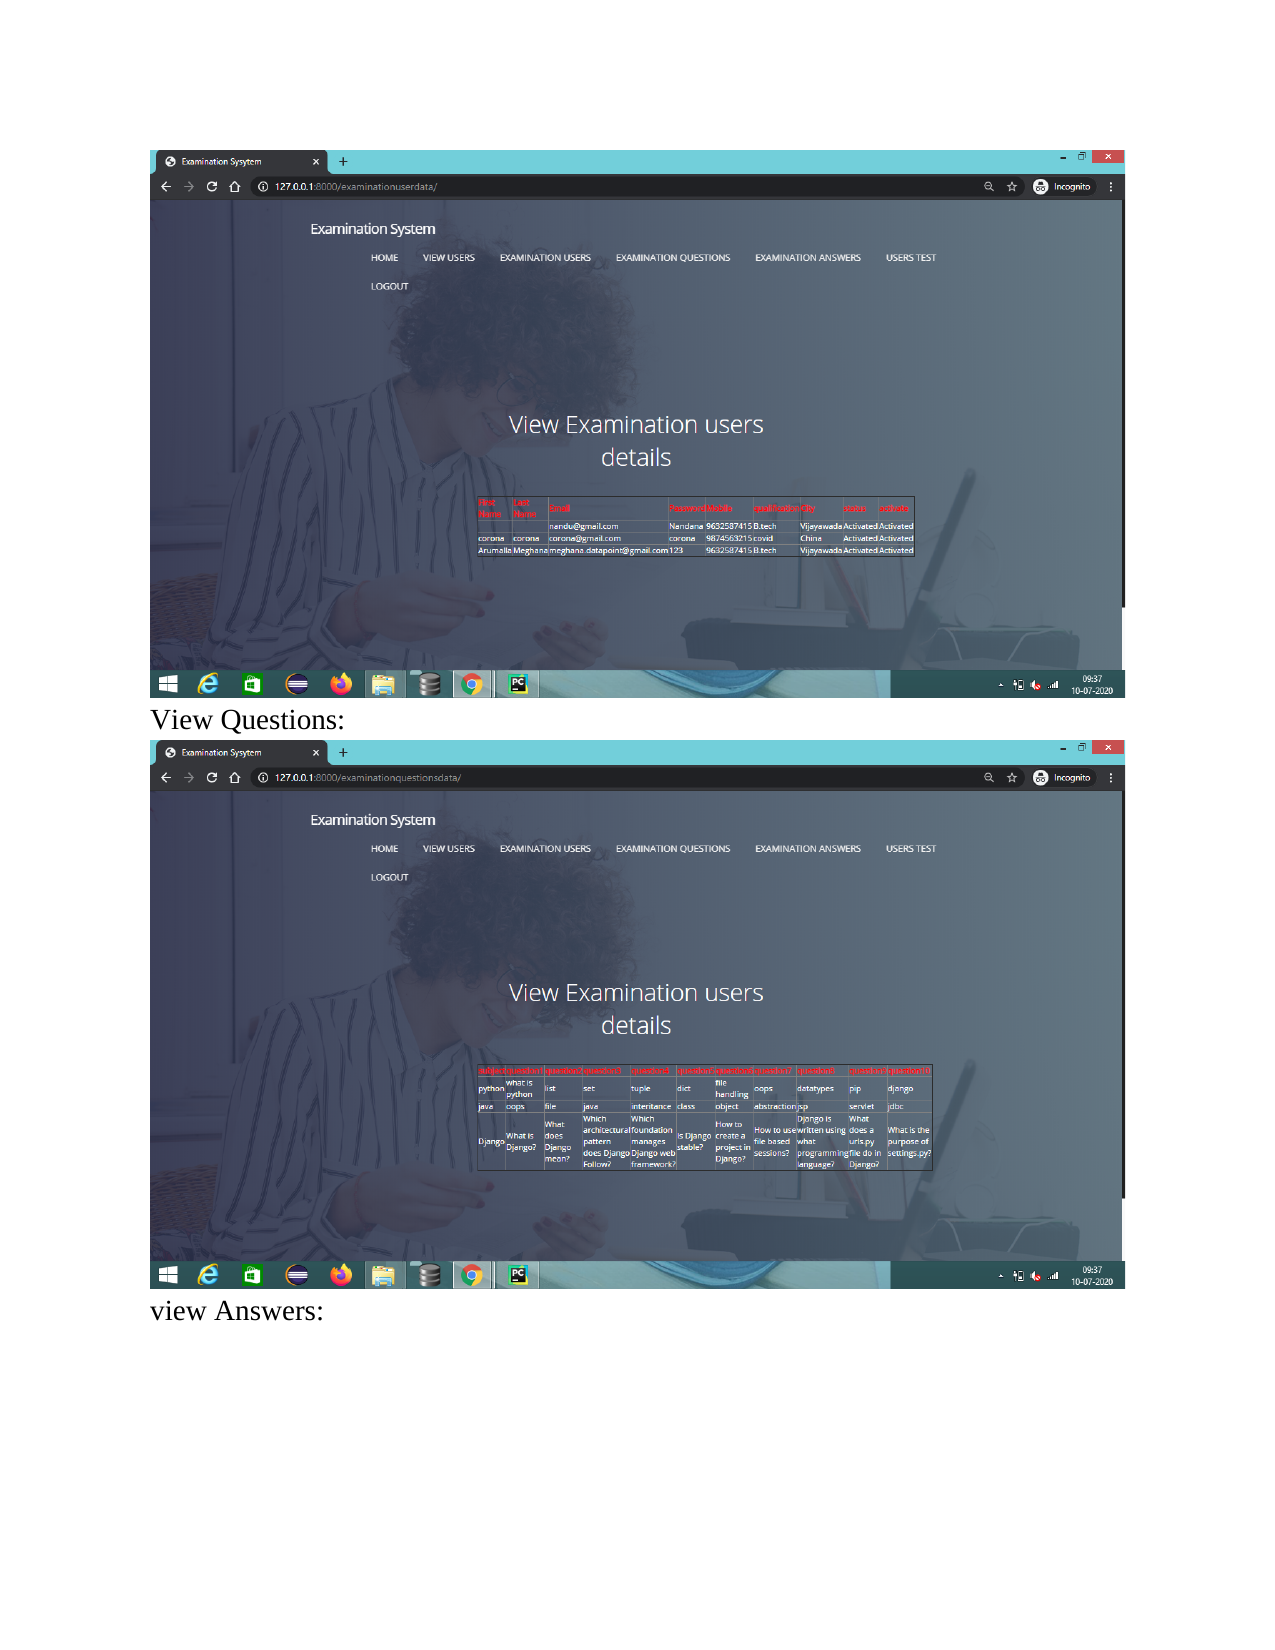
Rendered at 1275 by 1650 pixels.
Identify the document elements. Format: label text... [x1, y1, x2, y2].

picture [150, 150, 1125, 698]
picture [150, 740, 1125, 1289]
text view Answers: [150, 1289, 1125, 1327]
text View Questions: [150, 702, 1125, 735]
